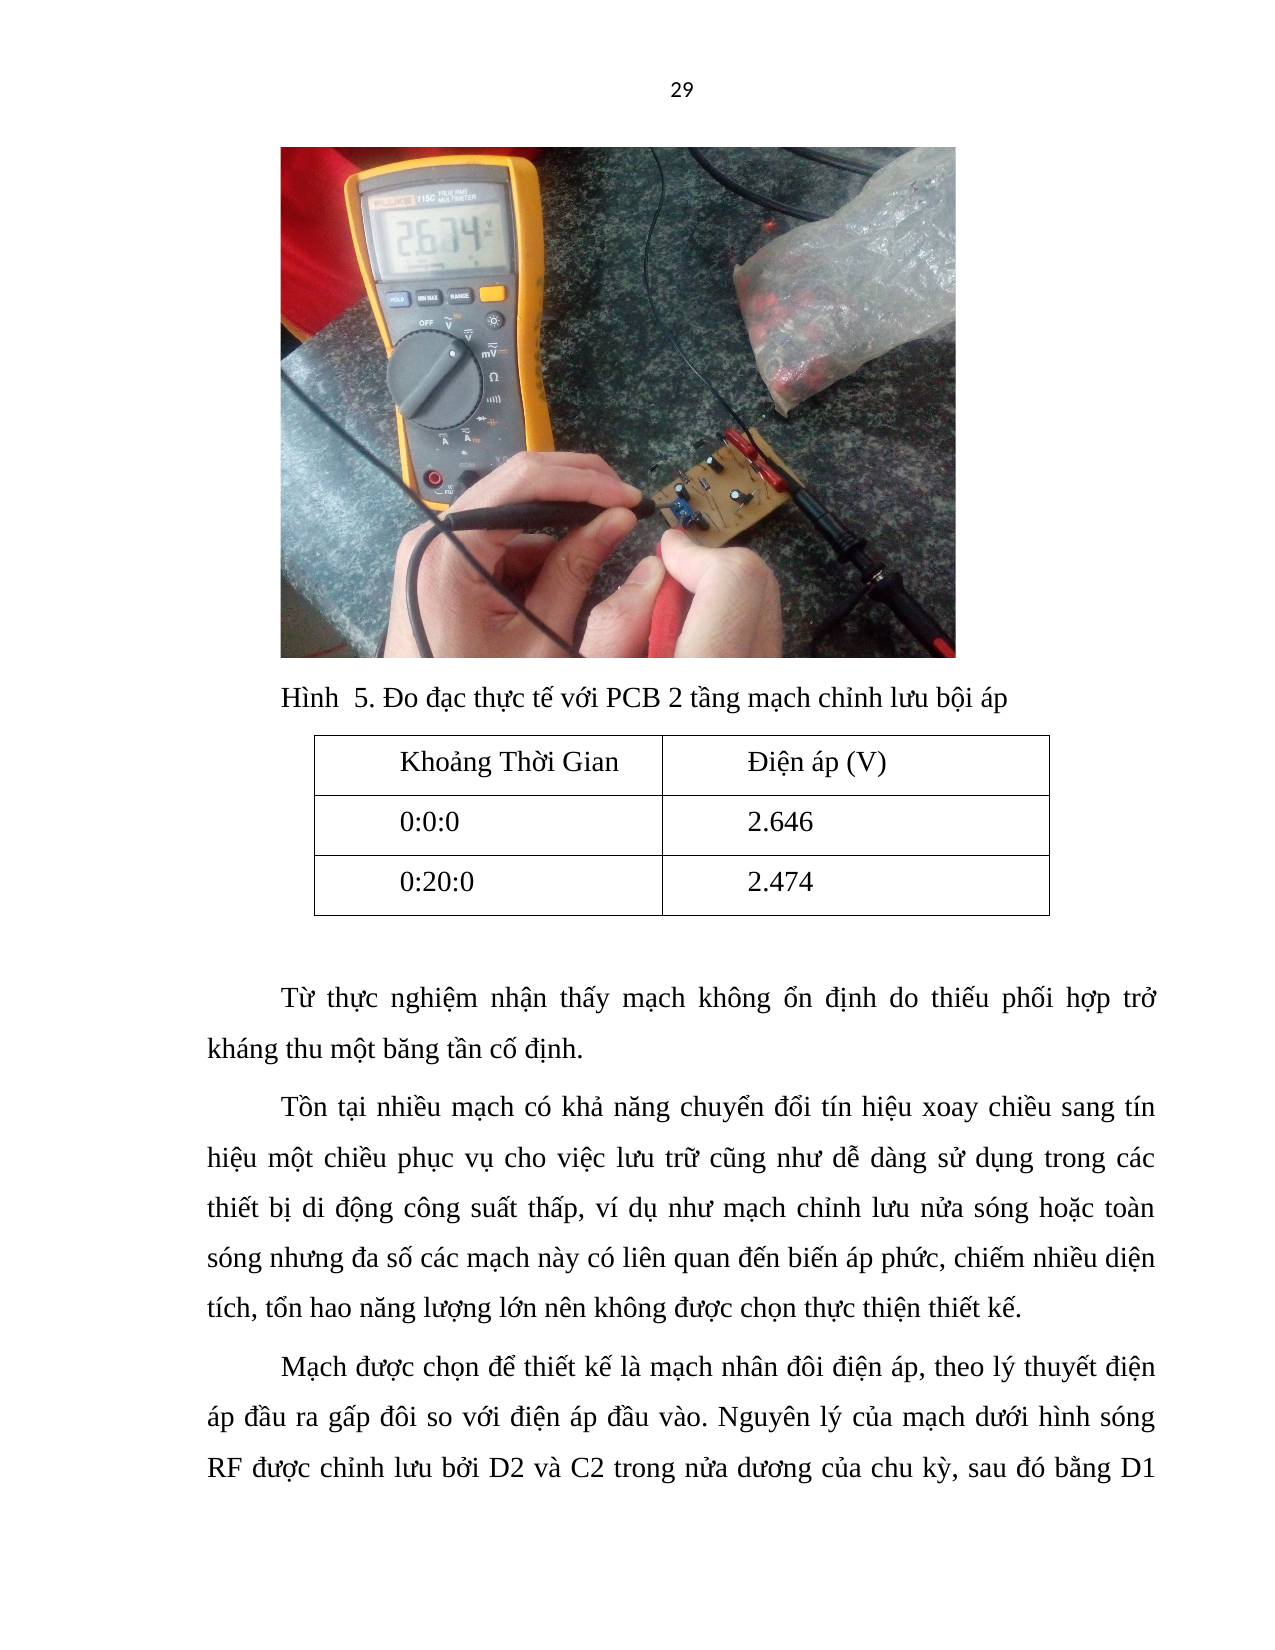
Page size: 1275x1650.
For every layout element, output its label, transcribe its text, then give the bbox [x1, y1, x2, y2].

table_header Khoảng Thời Gian [315, 736, 662, 795]
picture [280, 147, 956, 658]
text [207, 1349, 1157, 1483]
text Từ thực nghiệm nhận thấy mạch không ổn định do thiếu phối hợp trở kháng thu một băng tần cố định. [207, 980, 1157, 1064]
table_cell 0:20:0 [315, 856, 662, 915]
table_cell 0:0:0 [315, 796, 662, 855]
text Tồn tại nhiều mạch có khả năng chuyển đổi tín hiệu xoay chiều sang tín hiệu một chiều phục vụ cho việc lưu trữ cũng như dễ dàng sử dụng trong các thiết bị di động công suất thấp, ví dụ như mạch chỉnh lưu nửa sóng hoặc toàn sóng nhưng đa số các mạch này có liên quan đến biến áp phức, chiếm nhiều diện tích, tổn hao năng lượng lớn nên không được chọn thực thiện thiết kế. [207, 1089, 1157, 1324]
table_header Điện áp (V) [663, 736, 1049, 795]
table_cell 2.646 [663, 796, 1049, 855]
table_cell 2.474 [663, 856, 1049, 915]
